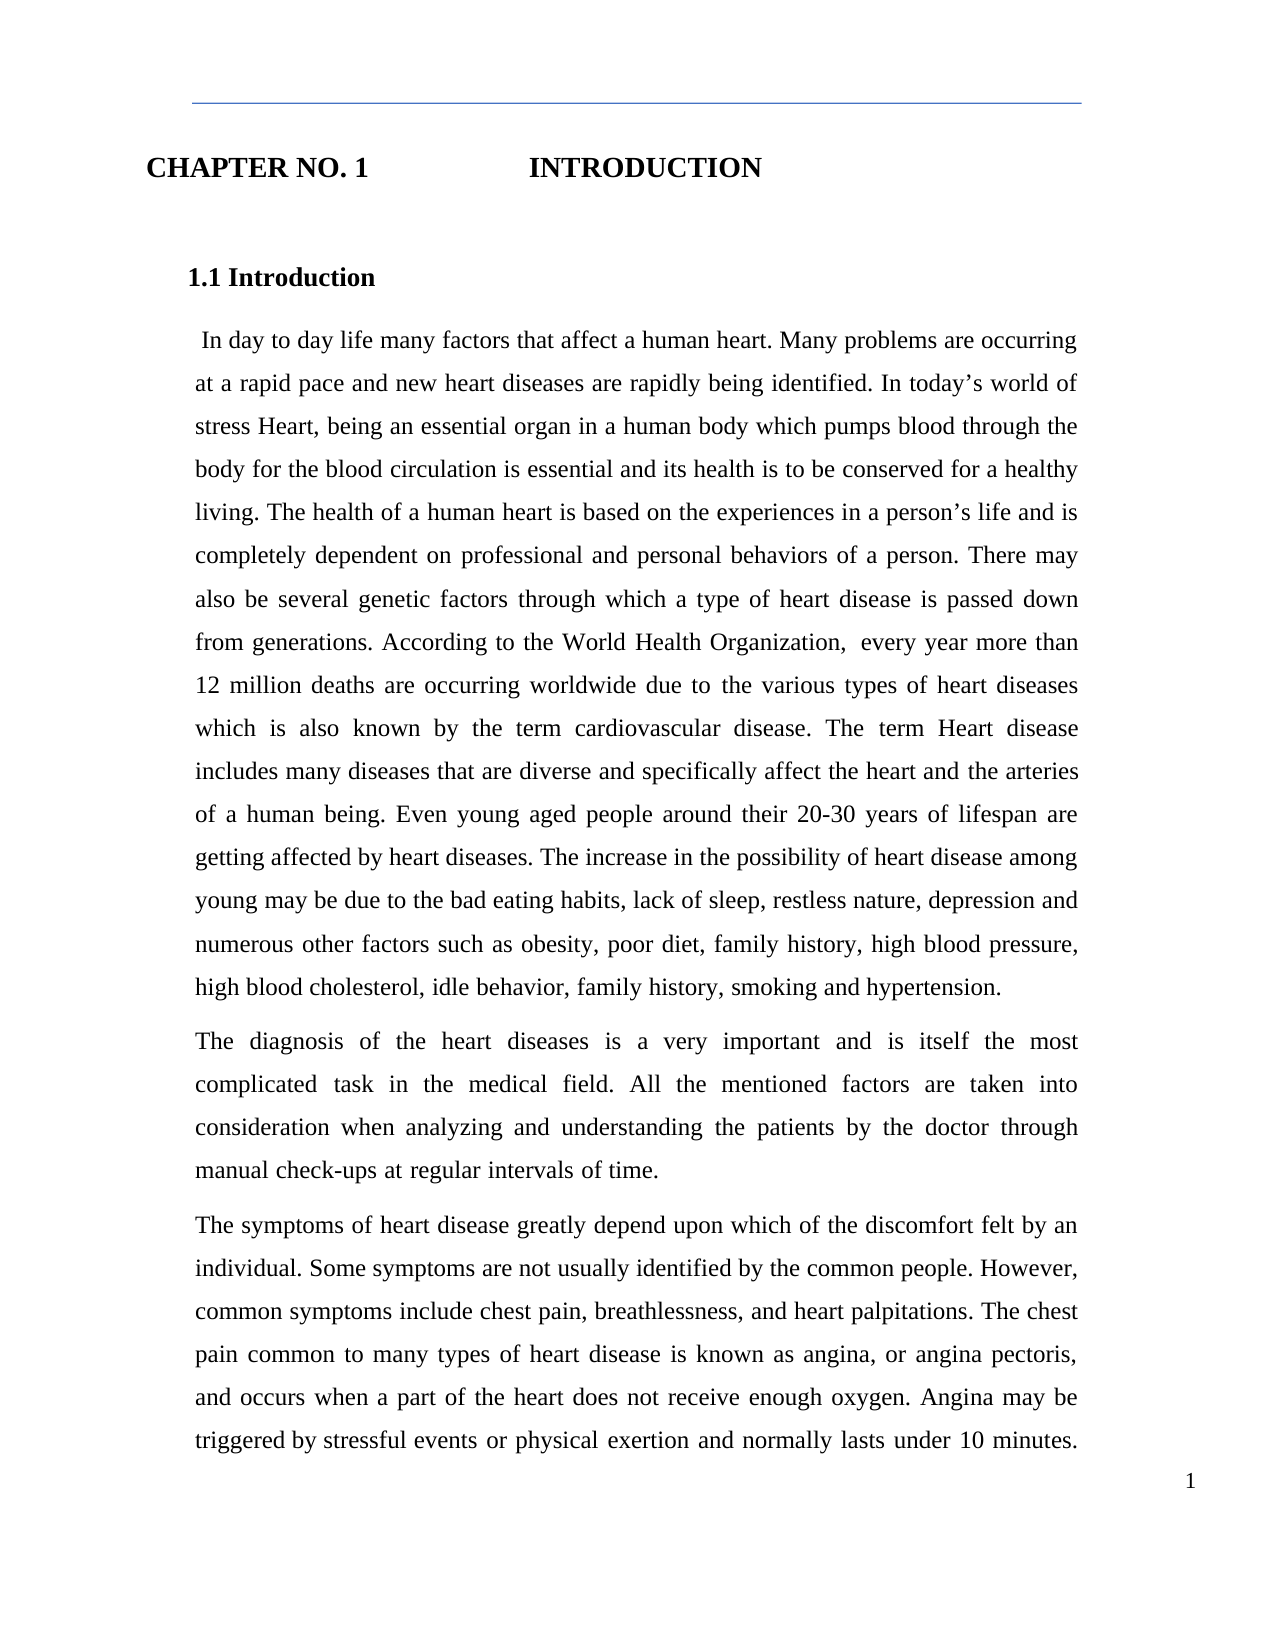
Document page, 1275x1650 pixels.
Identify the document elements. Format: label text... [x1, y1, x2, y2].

text In day to day life many factors that affect a human heart. Many problems are occurring at a rapid pace and new heart diseases are rapidly being identified. In today’s world of stress Heart, being an essential organ in a human body which pumps blood through the body for the blood circulation is essential and its health is to be conserved for a healthy living. The health of a human heart is based on the experiences in a person’s life and is completely dependent on professional and personal behaviors of a person. There may also be several genetic factors through which a type of heart disease is passed down from generations. According to the World Health Organization, every year more than 12 million deaths are occurring worldwide due to the various types of heart diseases which is also known by the term cardiovascular disease. The term Heart disease includes many diseases that are diverse and specifically affect the heart and the arteries of a human being. Even young aged people around their 20-30 years of lifespan are getting affected by heart diseases. The increase in the possibility of heart disease among young may be due to the bad eating habits, lack of sleep, restless nature, depression and numerous other factors such as obesity, poor diet, family history, high blood pressure, high blood cholesterol, idle behavior, family history, smoking and hypertension. [195, 325, 1079, 1001]
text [195, 1210, 1079, 1454]
text 1.1 Introduction [133, 261, 1079, 292]
text The diagnosis of the heart diseases is a very important and is itself the most complicated task in the medical field. All the mentioned factors are taken into consideration when analyzing and understanding the patients by the doctor through manual check-ups at regular intervals of time. [195, 1026, 1078, 1184]
text CHAPTER NO. 1 INTRODUCTION [146, 150, 1196, 184]
